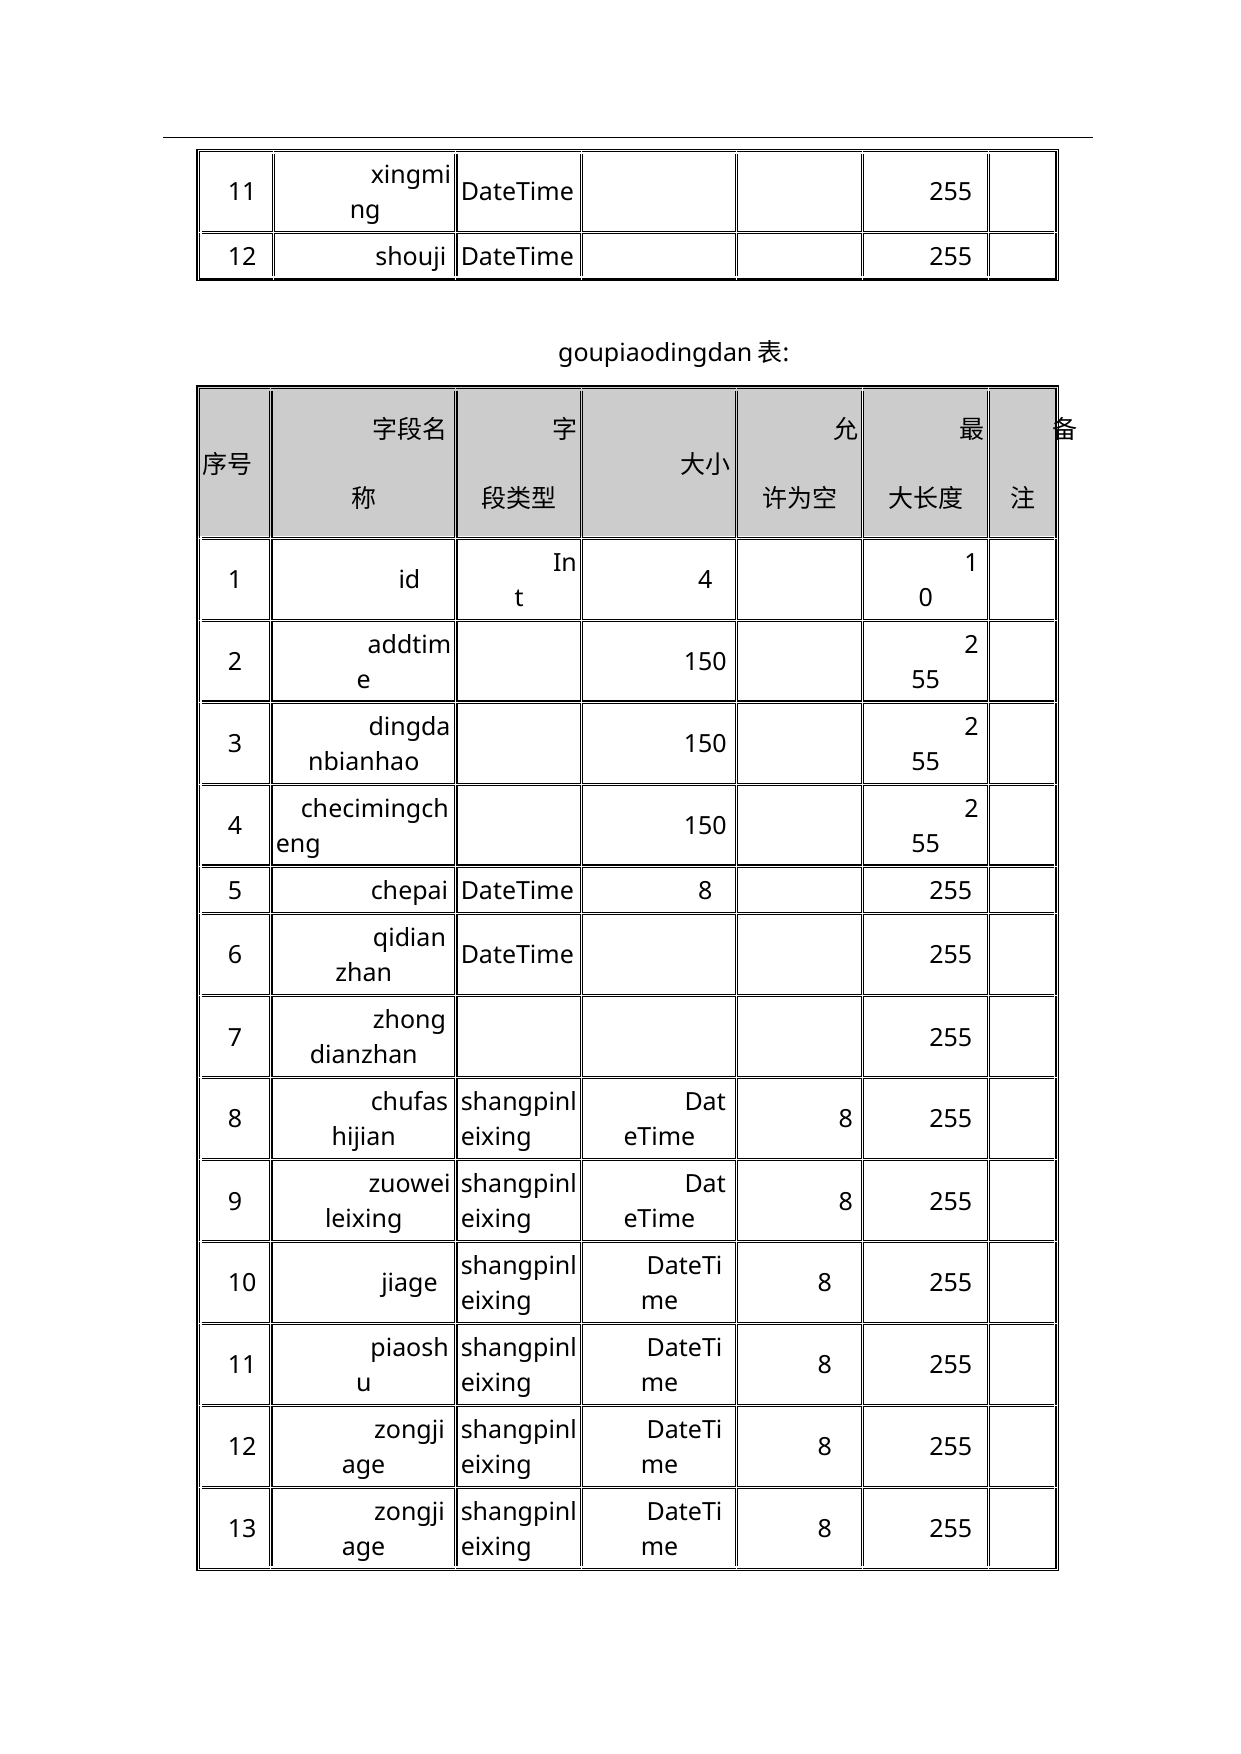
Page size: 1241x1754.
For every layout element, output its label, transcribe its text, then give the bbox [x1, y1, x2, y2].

table_cell xingming [274, 150, 456, 231]
table_cell jiage [273, 1243, 454, 1322]
table_cell 8 [198, 1076, 271, 1158]
table_header 字段类型 [456, 389, 582, 536]
table_cell [989, 1158, 1057, 1239]
table_cell DateTime [583, 1161, 735, 1239]
table_cell DateTime [583, 1325, 735, 1403]
table_cell 255 [864, 997, 987, 1076]
table_cell [989, 152, 1055, 231]
table_cell 255 [864, 1243, 987, 1322]
table_cell [738, 704, 861, 782]
table_cell dingdanbianhao [273, 704, 454, 782]
table_cell 3 [200, 700, 269, 782]
table_cell DateTime [583, 1243, 735, 1322]
table_cell [582, 152, 737, 231]
table_cell 255 [864, 1407, 987, 1486]
table_cell 255 [864, 786, 987, 864]
table_cell [990, 1404, 1056, 1486]
table_cell DateTime [583, 1407, 735, 1486]
table_cell 255 [864, 1161, 987, 1239]
table_cell 5 [200, 864, 269, 912]
table_cell 4 [583, 540, 735, 618]
table_header 允许为空 [737, 389, 862, 536]
table_cell 11 [198, 1322, 271, 1403]
table_cell zuoweileixing [273, 1161, 454, 1239]
table_cell [458, 997, 580, 1076]
table_cell [989, 1322, 1057, 1403]
table_cell 255 [864, 1079, 987, 1158]
table_cell [458, 622, 580, 700]
table_cell shangpinleixing [456, 1489, 582, 1567]
table_cell [989, 1076, 1057, 1158]
table_cell [989, 994, 1057, 1076]
table_cell 150 [583, 622, 735, 700]
table_cell 9 [198, 1158, 271, 1239]
table_cell 150 [583, 704, 735, 782]
table_cell [989, 912, 1057, 994]
table_cell [583, 915, 735, 994]
table_cell [583, 997, 735, 1076]
table_header 备注 [989, 389, 1055, 536]
table_cell [990, 783, 1056, 864]
table_cell [738, 540, 861, 618]
table_cell shangpinleixing [458, 1243, 580, 1322]
table_cell DateTime [582, 1489, 737, 1567]
table_cell chepai [273, 868, 454, 912]
table_cell 8 [738, 1243, 861, 1322]
table_cell [582, 234, 737, 278]
table_cell checimingcheng [273, 786, 454, 864]
table_cell [990, 864, 1056, 912]
table_cell 8 [737, 1489, 862, 1567]
table_cell [737, 234, 862, 278]
table_cell [990, 700, 1056, 782]
table_cell 2 [200, 619, 269, 700]
table_cell 8 [738, 1325, 861, 1403]
table_cell [458, 786, 580, 864]
table_header 大小 [582, 389, 737, 536]
table_cell shangpinleixing [458, 1079, 580, 1158]
table_cell 13 [198, 1486, 271, 1567]
table_cell [990, 619, 1056, 700]
table_cell shangpinleixing [458, 1407, 580, 1486]
table_cell 255 [864, 704, 987, 782]
table_cell 10 [864, 540, 987, 618]
table_cell 8 [738, 1079, 861, 1158]
table_cell 8 [738, 1161, 861, 1239]
table_cell [738, 622, 861, 700]
table_cell DateTime [583, 1079, 735, 1158]
table_cell 10 [200, 1240, 269, 1322]
table_cell [989, 1486, 1057, 1567]
table_cell 255 [863, 1489, 988, 1567]
table_cell 12 [200, 1404, 269, 1486]
table_cell 8 [583, 868, 735, 912]
table_cell zhongdianzhan [273, 997, 454, 1076]
table_cell Int [458, 540, 580, 618]
table_cell 1 [200, 536, 269, 618]
table_cell shangpinleixing [458, 1161, 580, 1239]
table_cell shouji [274, 231, 456, 278]
table_cell 255 [864, 622, 987, 700]
table_cell 255 [864, 1325, 987, 1403]
table_cell [990, 1240, 1056, 1322]
table_cell DateTime [456, 152, 582, 231]
table_cell 12 [198, 231, 274, 278]
table_cell 7 [198, 994, 271, 1076]
table_header 字段名称 [271, 387, 456, 536]
table_cell DateTime [458, 915, 580, 994]
table_header 最大长度 [863, 389, 988, 536]
table_cell addtime [273, 622, 454, 700]
table_cell 255 [863, 152, 988, 231]
text goupiaodingdan表: [162, 316, 1093, 385]
table_cell [458, 704, 580, 782]
table_cell [990, 536, 1056, 618]
table_cell 255 [864, 868, 987, 912]
table_cell [738, 786, 861, 864]
table_cell qidianzhan [273, 915, 454, 994]
table_cell DateTime [456, 234, 582, 278]
table_cell shangpinleixing [458, 1325, 580, 1403]
table_cell 8 [738, 1407, 861, 1486]
table_cell chufashijian [273, 1079, 454, 1158]
table_cell zongjiage [271, 1486, 456, 1567]
table_cell DateTime [458, 868, 580, 912]
table_header 序号 [200, 387, 271, 536]
table_cell 255 [864, 915, 987, 994]
table_cell [738, 915, 861, 994]
table_cell [737, 152, 862, 231]
table_cell 6 [198, 912, 271, 994]
table_cell 11 [200, 152, 274, 231]
table_cell 4 [200, 783, 269, 864]
table_cell [738, 868, 861, 912]
table_cell [738, 997, 861, 1076]
table_cell id [273, 540, 454, 618]
table_cell 150 [583, 786, 735, 864]
table_cell 255 [863, 234, 988, 278]
table_cell zongjiage [273, 1407, 454, 1486]
table_cell [989, 231, 1057, 278]
table_cell piaoshu [273, 1325, 454, 1403]
